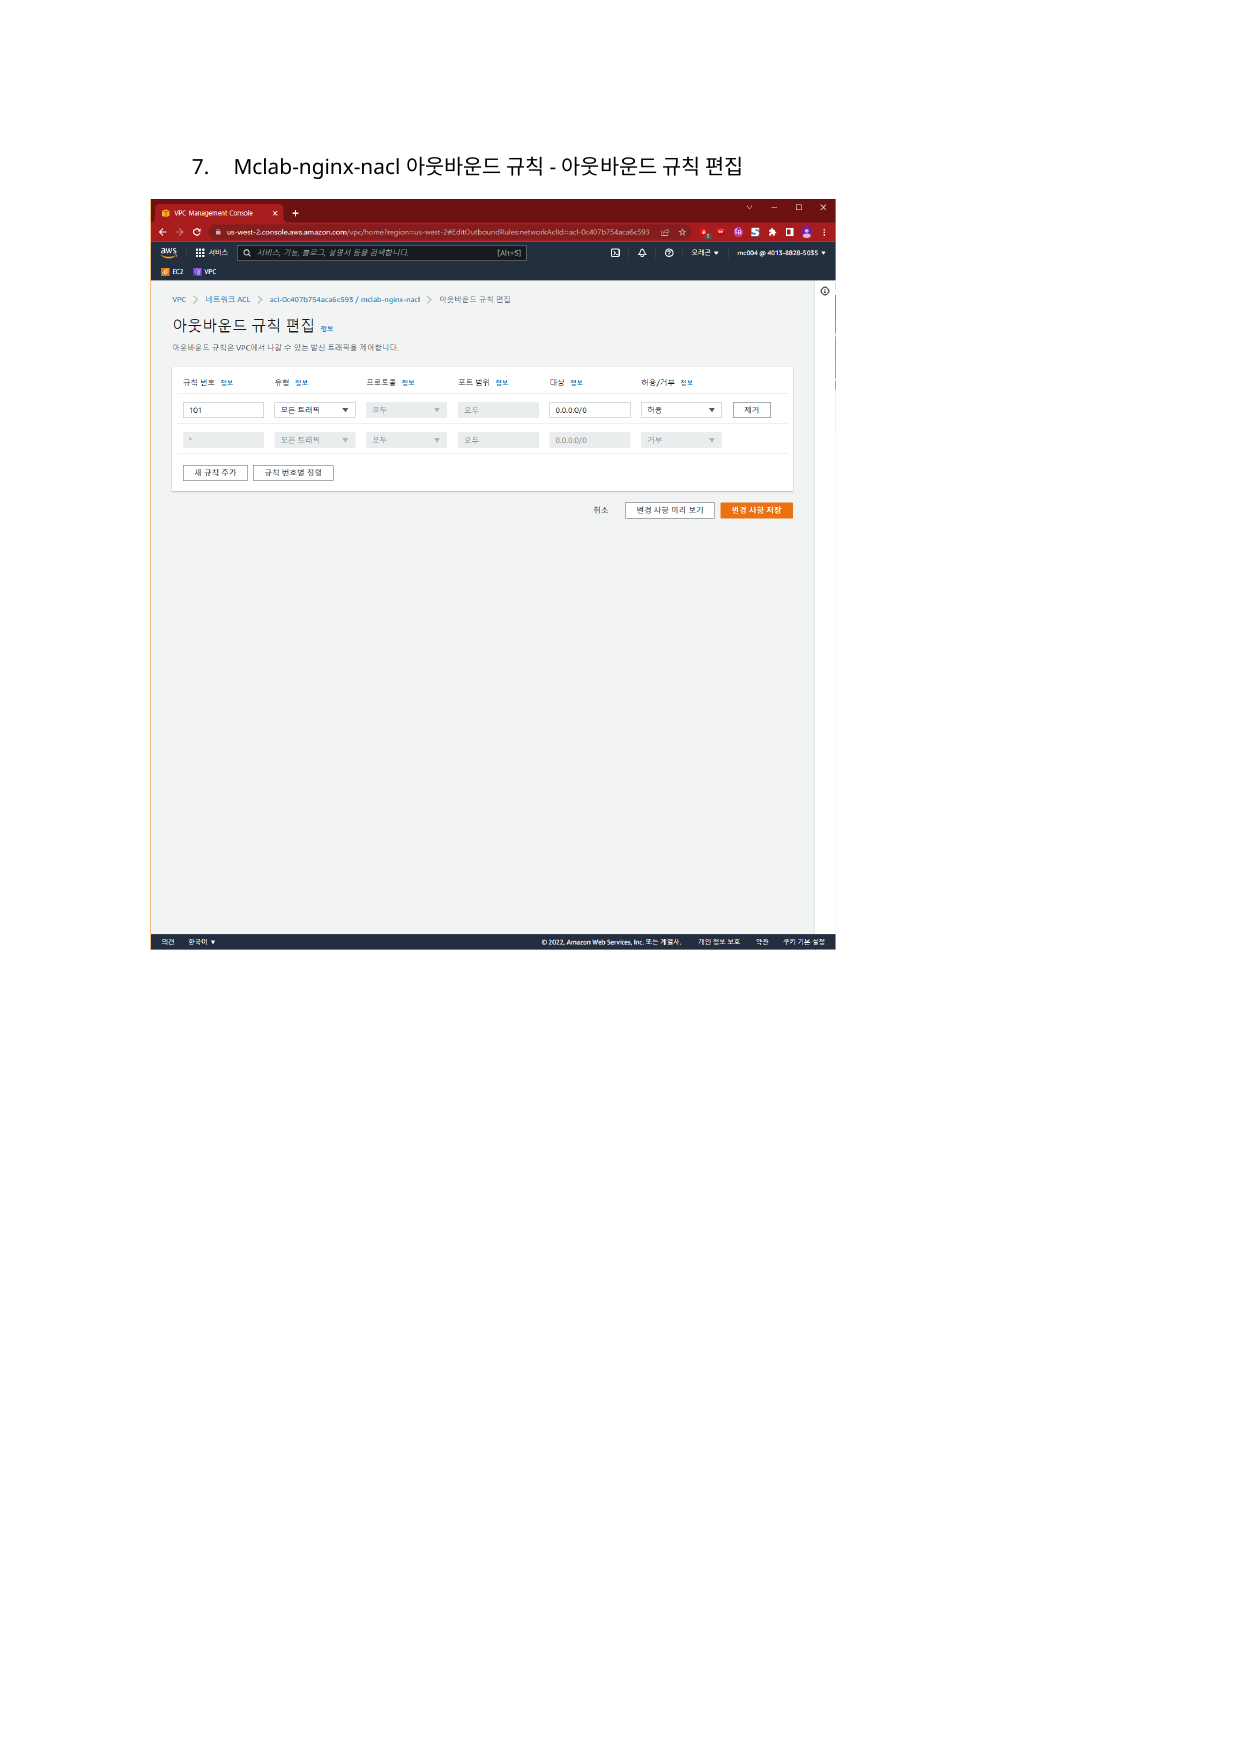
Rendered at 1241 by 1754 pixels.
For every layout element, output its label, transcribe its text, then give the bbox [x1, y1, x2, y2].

subtitle Mclab-nginx-nacl 아웃바운드 규칙 - 아웃바운드 규칙 편집 [192, 150, 1090, 180]
picture [150, 199, 836, 950]
